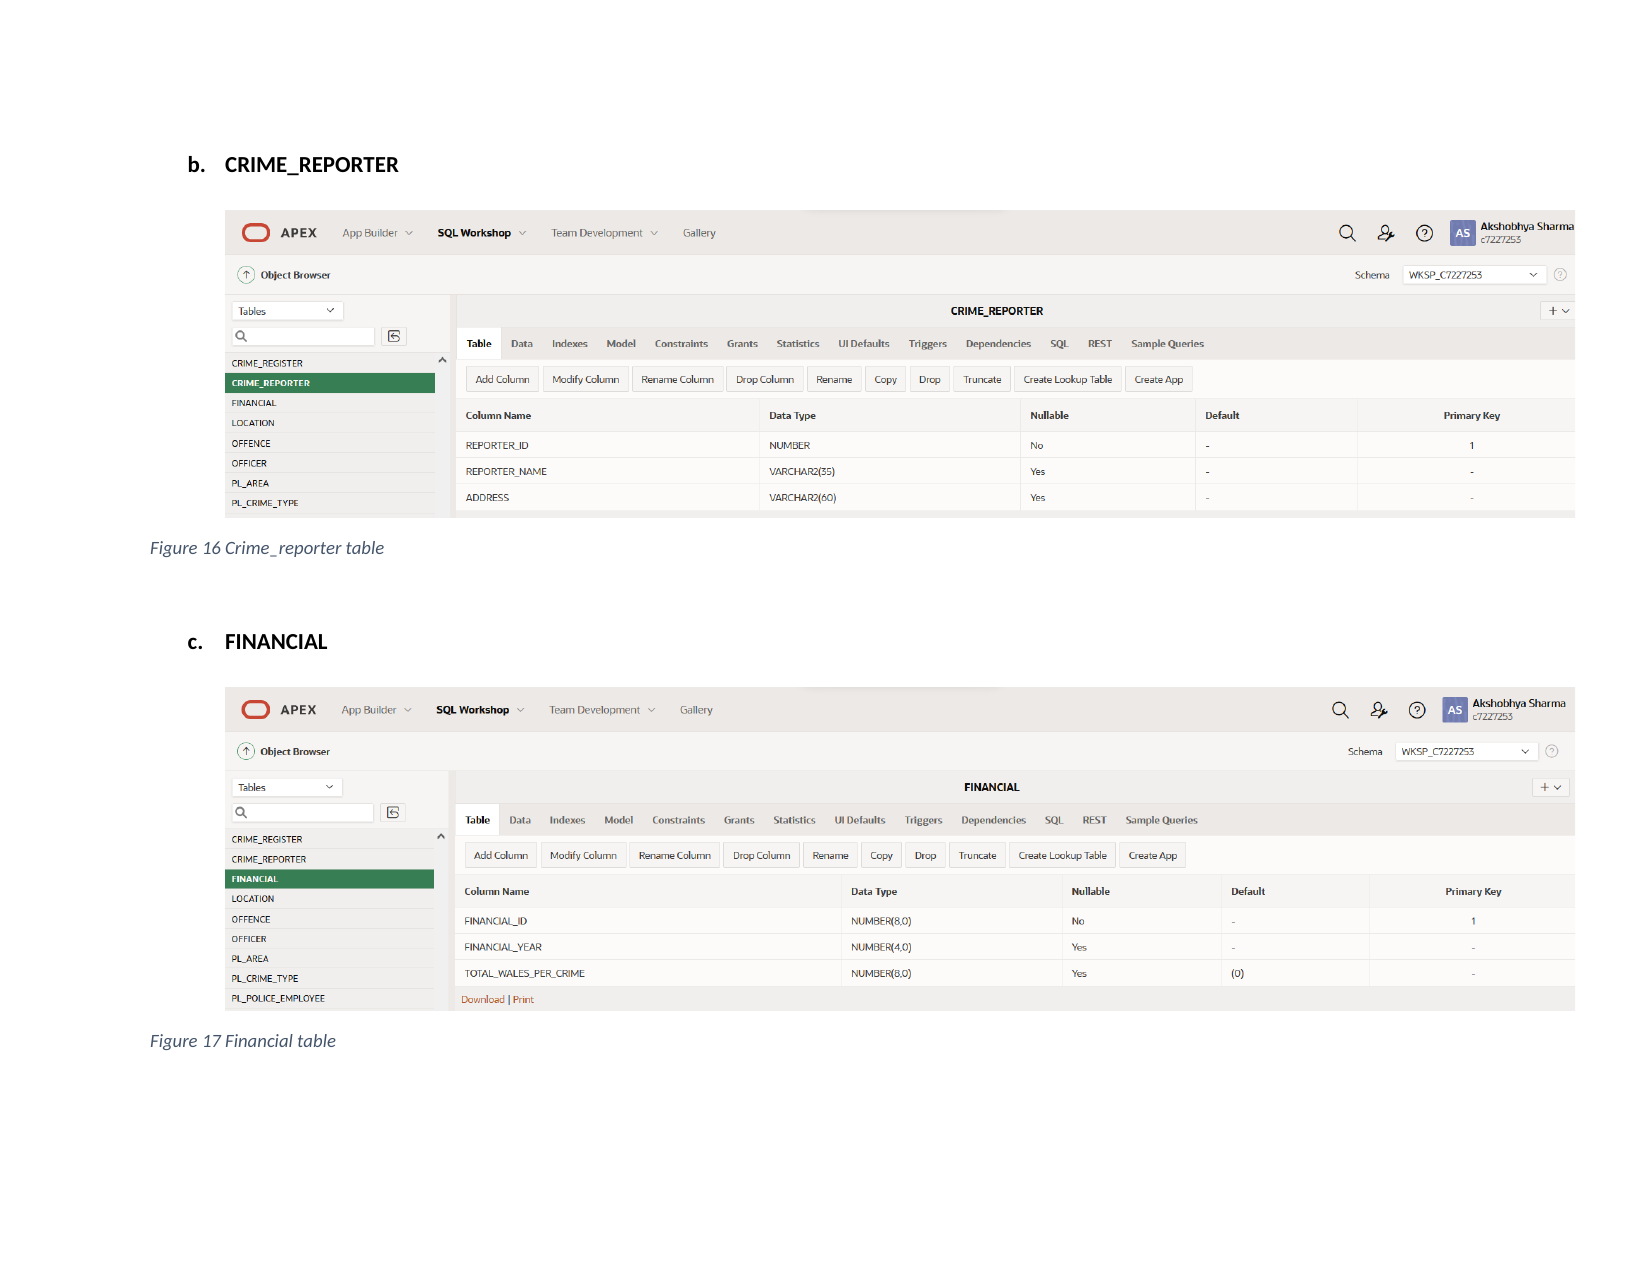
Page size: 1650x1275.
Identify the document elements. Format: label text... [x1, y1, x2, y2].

picture [225, 687, 1575, 1011]
list CRIME_REPORTER [187, 150, 1500, 178]
list FINANCIAL [187, 627, 1500, 655]
picture [225, 210, 1575, 518]
